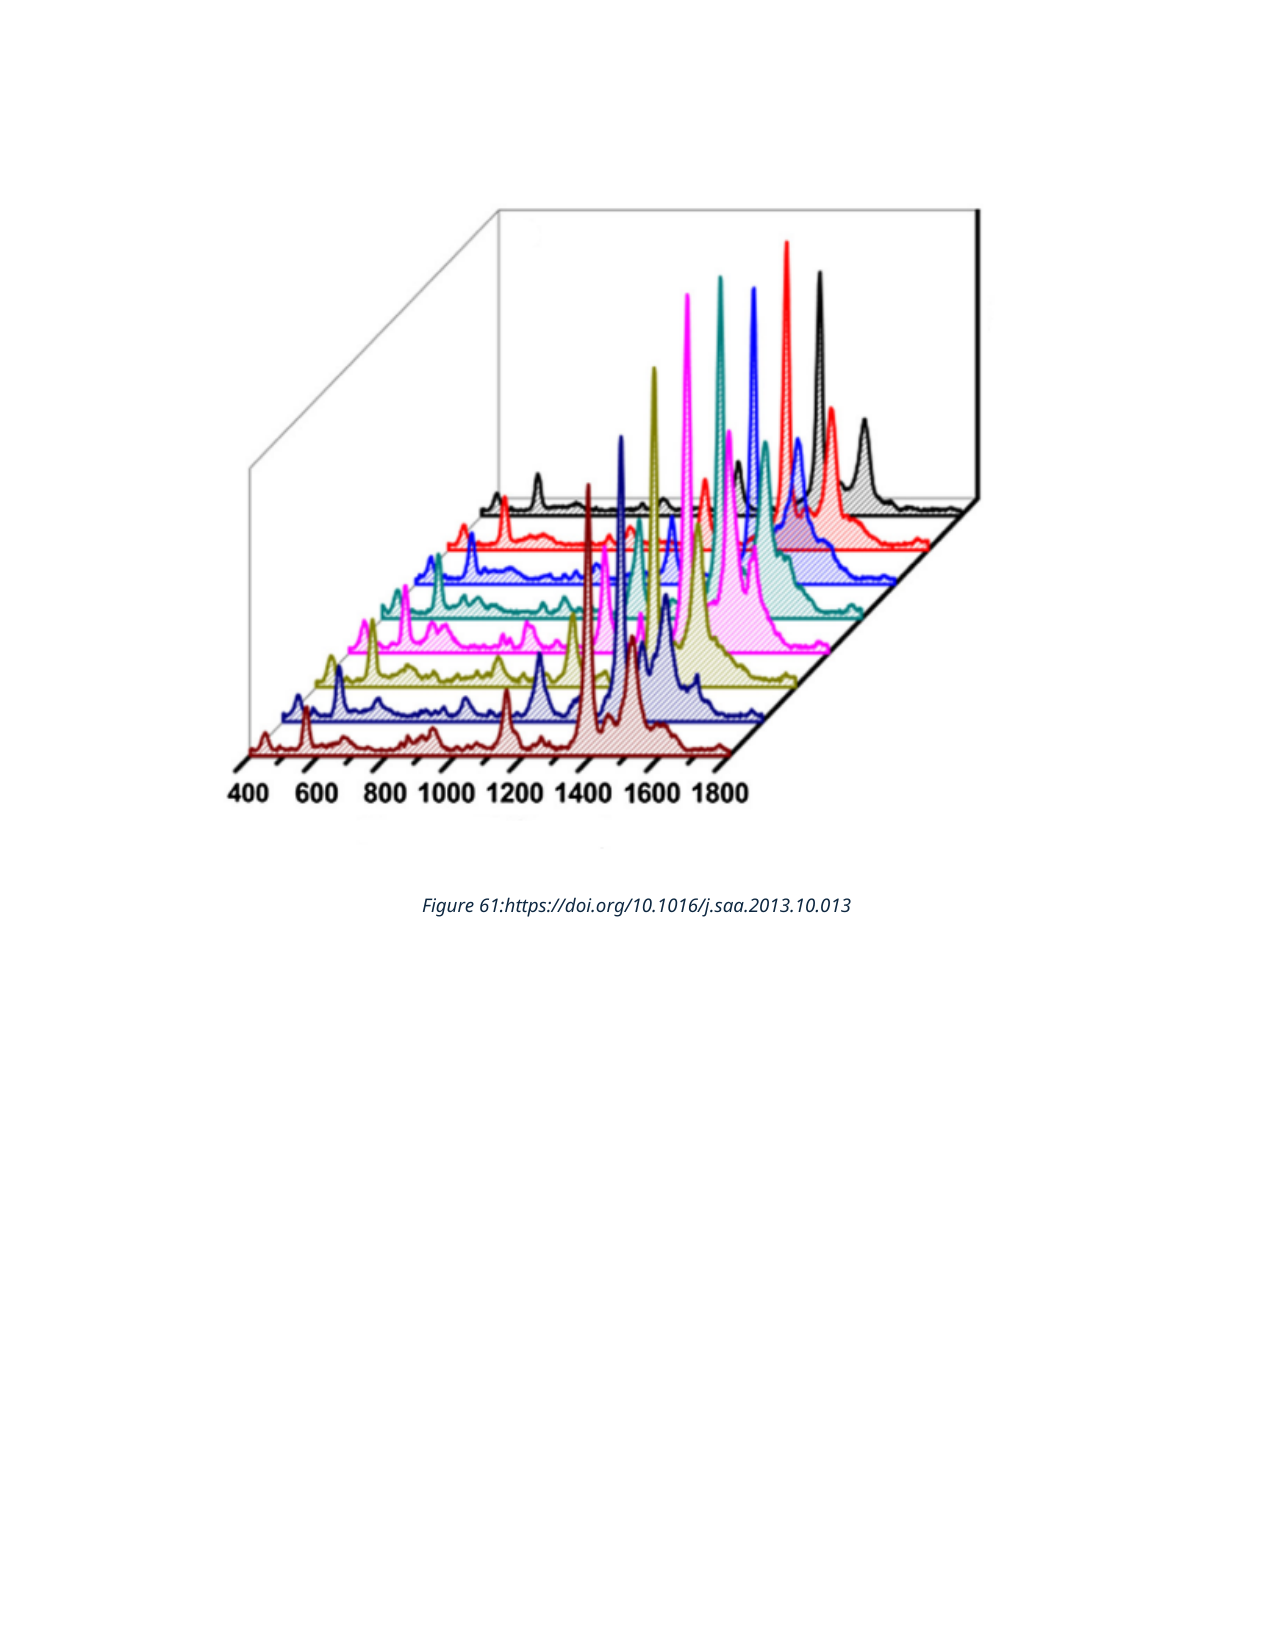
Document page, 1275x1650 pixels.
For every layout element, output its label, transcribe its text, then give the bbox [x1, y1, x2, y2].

picture [213, 150, 1062, 871]
text Figure 61:https://doi.org/10.1016/j.saa.2013.10.013 [150, 892, 1125, 918]
